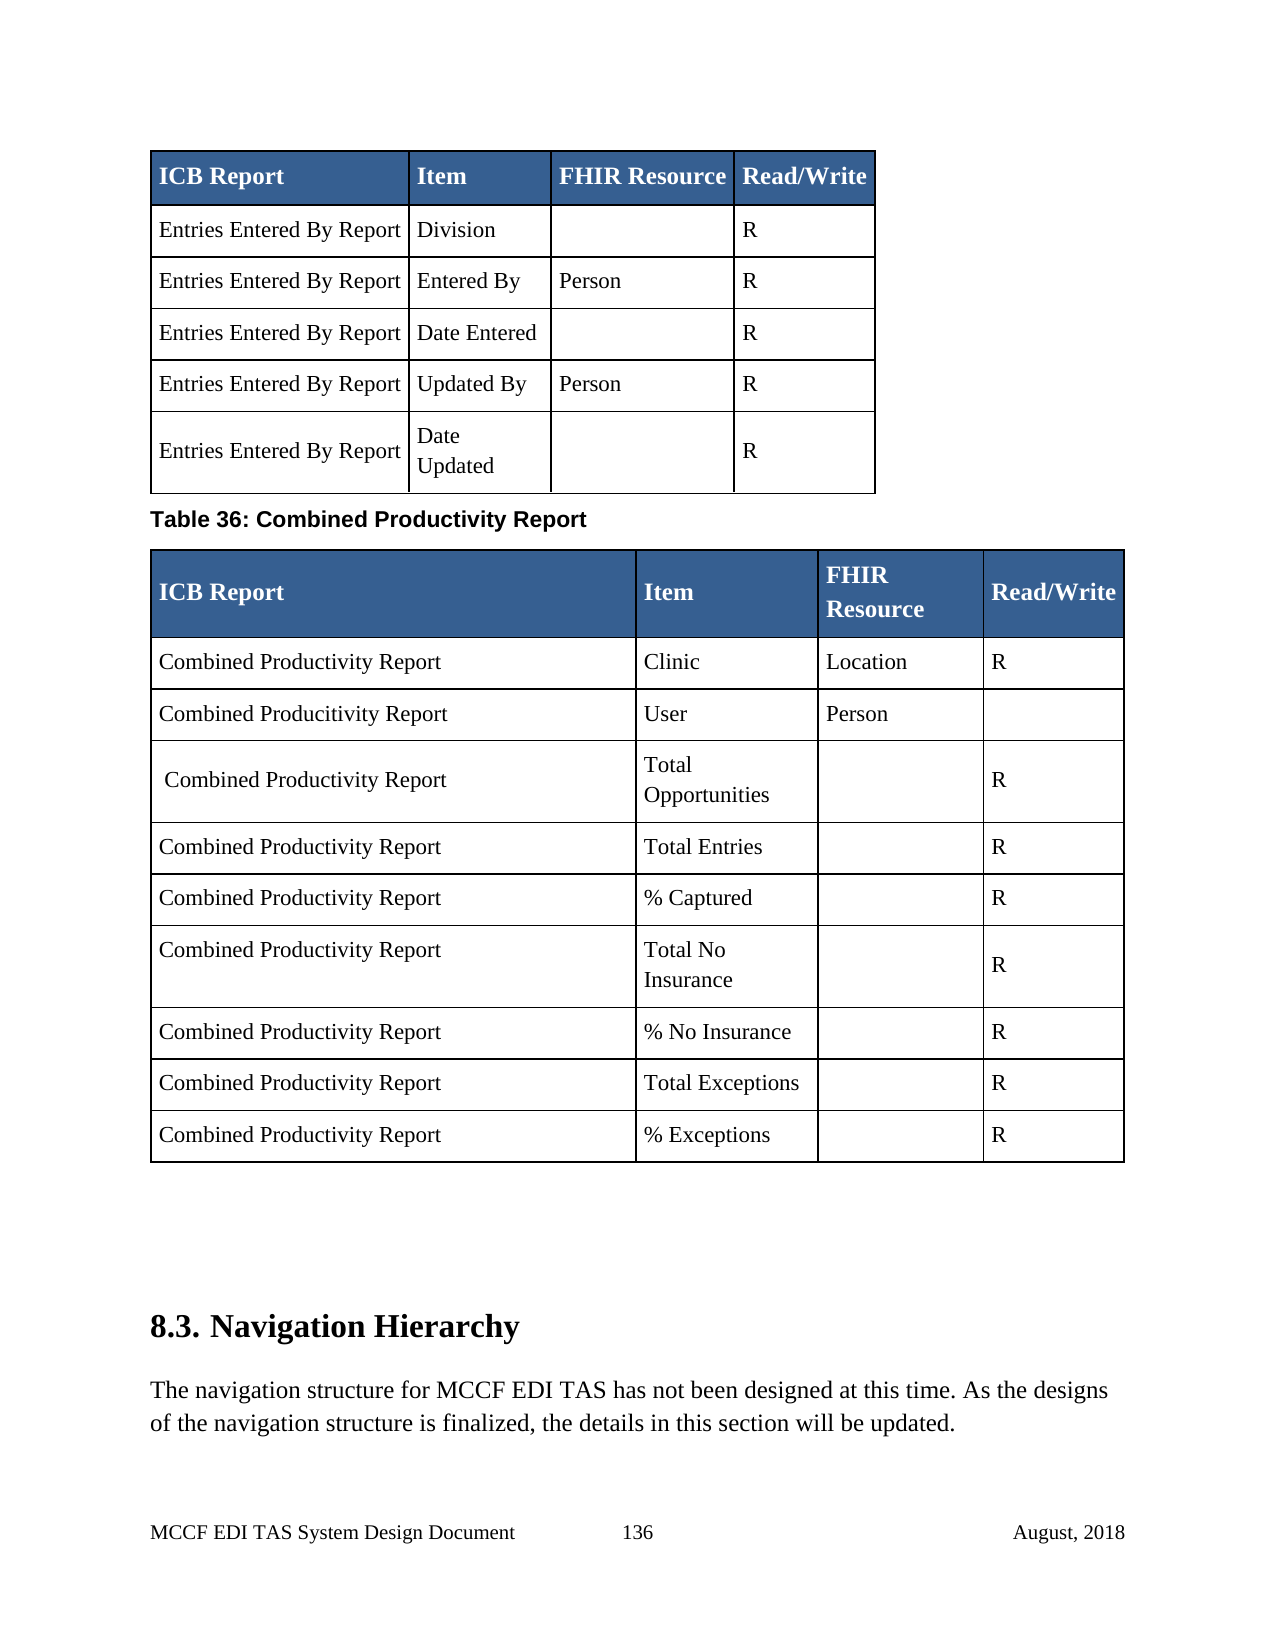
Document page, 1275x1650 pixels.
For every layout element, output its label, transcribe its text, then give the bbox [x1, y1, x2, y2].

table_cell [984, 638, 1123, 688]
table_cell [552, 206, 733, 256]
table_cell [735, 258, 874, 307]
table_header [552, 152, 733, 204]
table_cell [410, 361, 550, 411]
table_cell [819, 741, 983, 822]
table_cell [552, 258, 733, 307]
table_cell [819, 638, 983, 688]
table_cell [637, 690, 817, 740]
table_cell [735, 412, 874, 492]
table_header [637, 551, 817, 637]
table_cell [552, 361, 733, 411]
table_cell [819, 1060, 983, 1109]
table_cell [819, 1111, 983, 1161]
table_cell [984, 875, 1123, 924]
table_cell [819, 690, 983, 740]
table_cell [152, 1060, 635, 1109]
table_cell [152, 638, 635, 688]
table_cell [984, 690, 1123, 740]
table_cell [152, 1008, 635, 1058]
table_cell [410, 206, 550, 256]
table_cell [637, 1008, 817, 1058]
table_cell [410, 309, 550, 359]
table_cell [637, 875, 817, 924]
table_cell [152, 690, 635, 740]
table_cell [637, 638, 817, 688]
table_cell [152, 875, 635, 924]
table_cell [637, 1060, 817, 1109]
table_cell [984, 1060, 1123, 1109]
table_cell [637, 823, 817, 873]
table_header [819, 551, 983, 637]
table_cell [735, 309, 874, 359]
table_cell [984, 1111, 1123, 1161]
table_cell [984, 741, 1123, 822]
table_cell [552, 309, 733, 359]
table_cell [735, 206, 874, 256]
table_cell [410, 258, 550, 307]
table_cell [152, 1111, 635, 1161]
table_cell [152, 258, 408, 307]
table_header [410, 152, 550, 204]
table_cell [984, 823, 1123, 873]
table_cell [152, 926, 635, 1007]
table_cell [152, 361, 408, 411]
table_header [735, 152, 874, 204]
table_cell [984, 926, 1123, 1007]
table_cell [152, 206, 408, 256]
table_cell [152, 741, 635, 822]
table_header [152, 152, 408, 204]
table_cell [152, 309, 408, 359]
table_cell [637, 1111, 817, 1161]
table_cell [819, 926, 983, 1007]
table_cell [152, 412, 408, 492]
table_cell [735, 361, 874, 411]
subtitle Navigation Hierarchy [150, 1306, 1125, 1344]
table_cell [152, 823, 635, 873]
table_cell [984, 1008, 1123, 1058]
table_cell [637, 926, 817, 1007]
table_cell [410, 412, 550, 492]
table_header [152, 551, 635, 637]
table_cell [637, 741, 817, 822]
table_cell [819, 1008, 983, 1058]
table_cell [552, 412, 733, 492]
text The navigation structure for MCCF EDI TAS has not been designed at this time. As the designs of the navigation structure is finalized, the details in this section will be updated. [150, 1375, 1125, 1437]
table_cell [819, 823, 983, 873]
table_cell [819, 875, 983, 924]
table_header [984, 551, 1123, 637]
